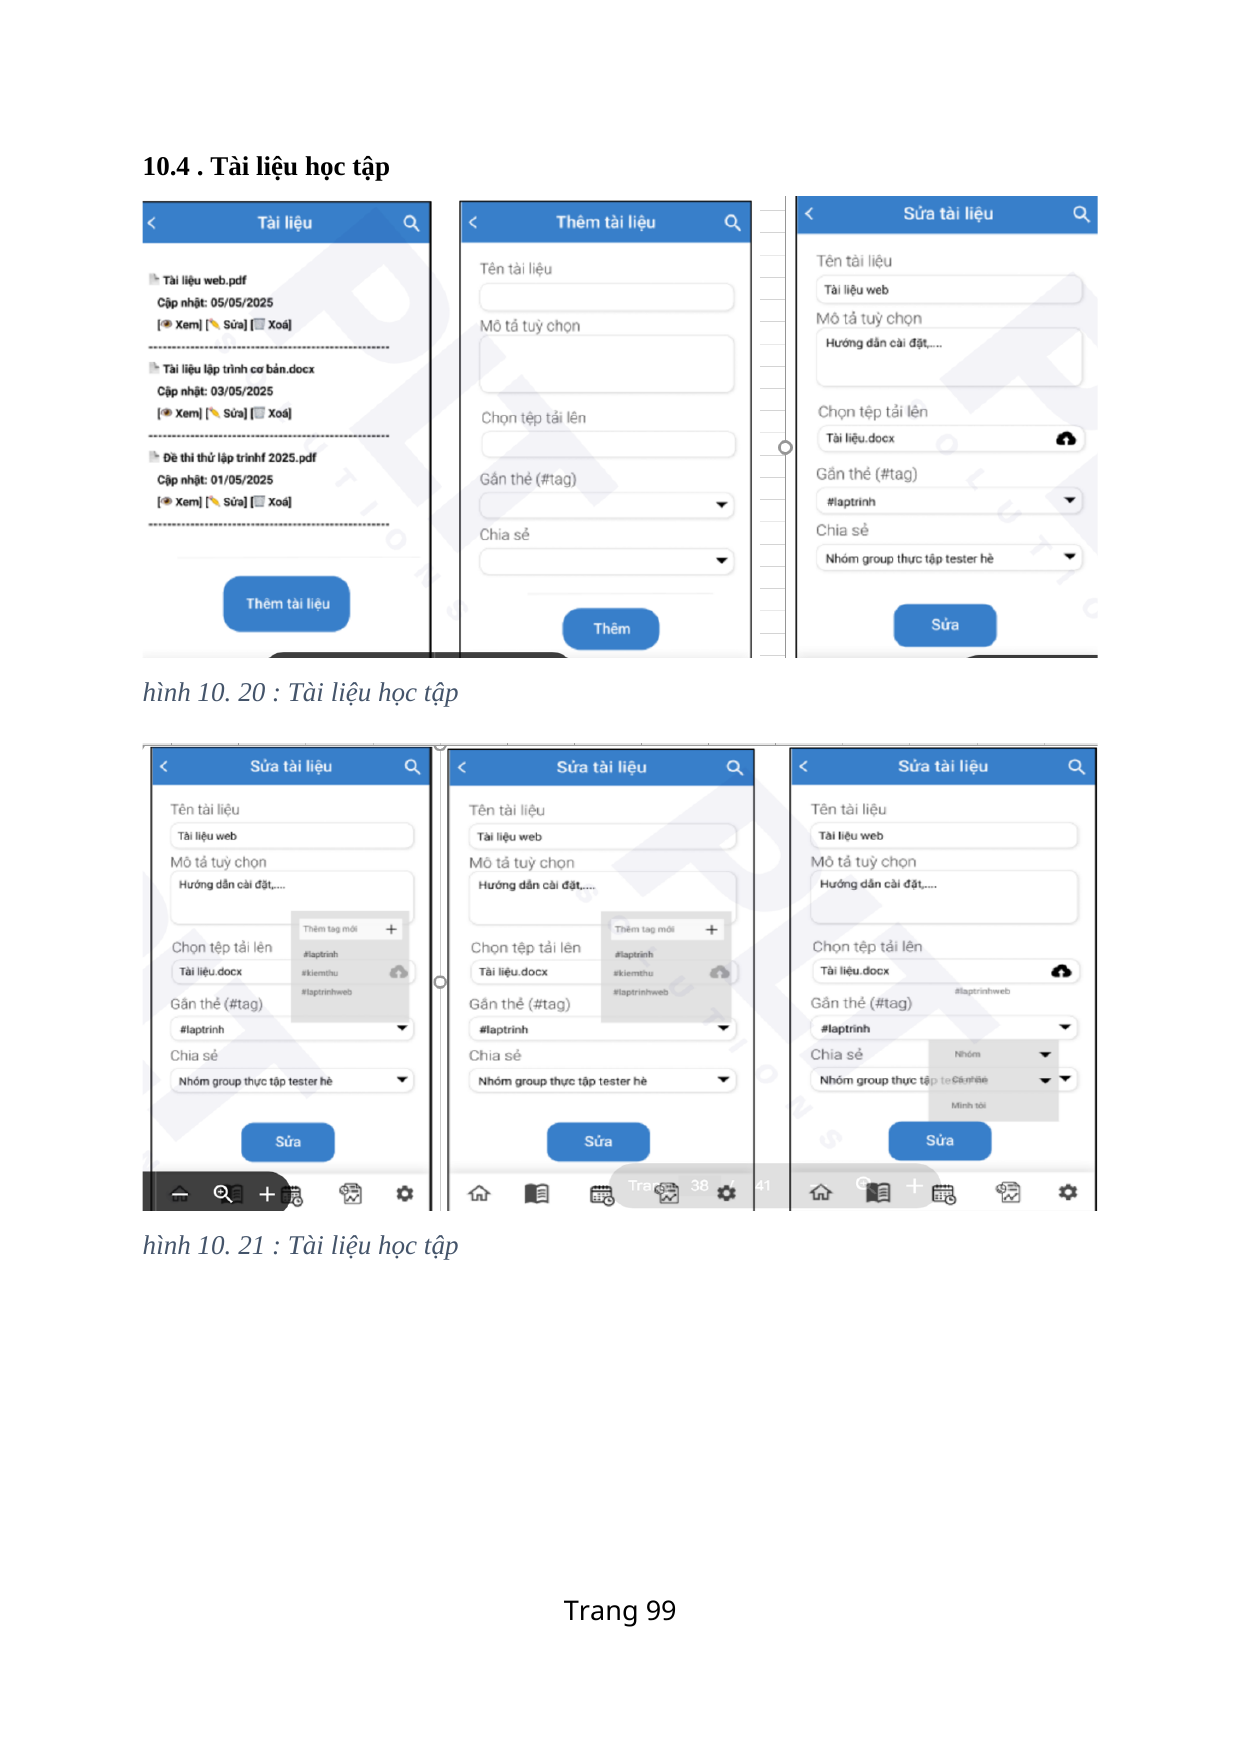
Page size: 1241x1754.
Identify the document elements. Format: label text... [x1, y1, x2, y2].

picture [142, 743, 1098, 1211]
subtitle 10.4 . Tài liệu học tập [142, 150, 1098, 181]
text hình 10. 20 : Tài liệu học tập [142, 676, 1098, 707]
picture [142, 196, 1098, 658]
text hình 10. 21 : Tài liệu học tập [142, 1229, 1098, 1260]
